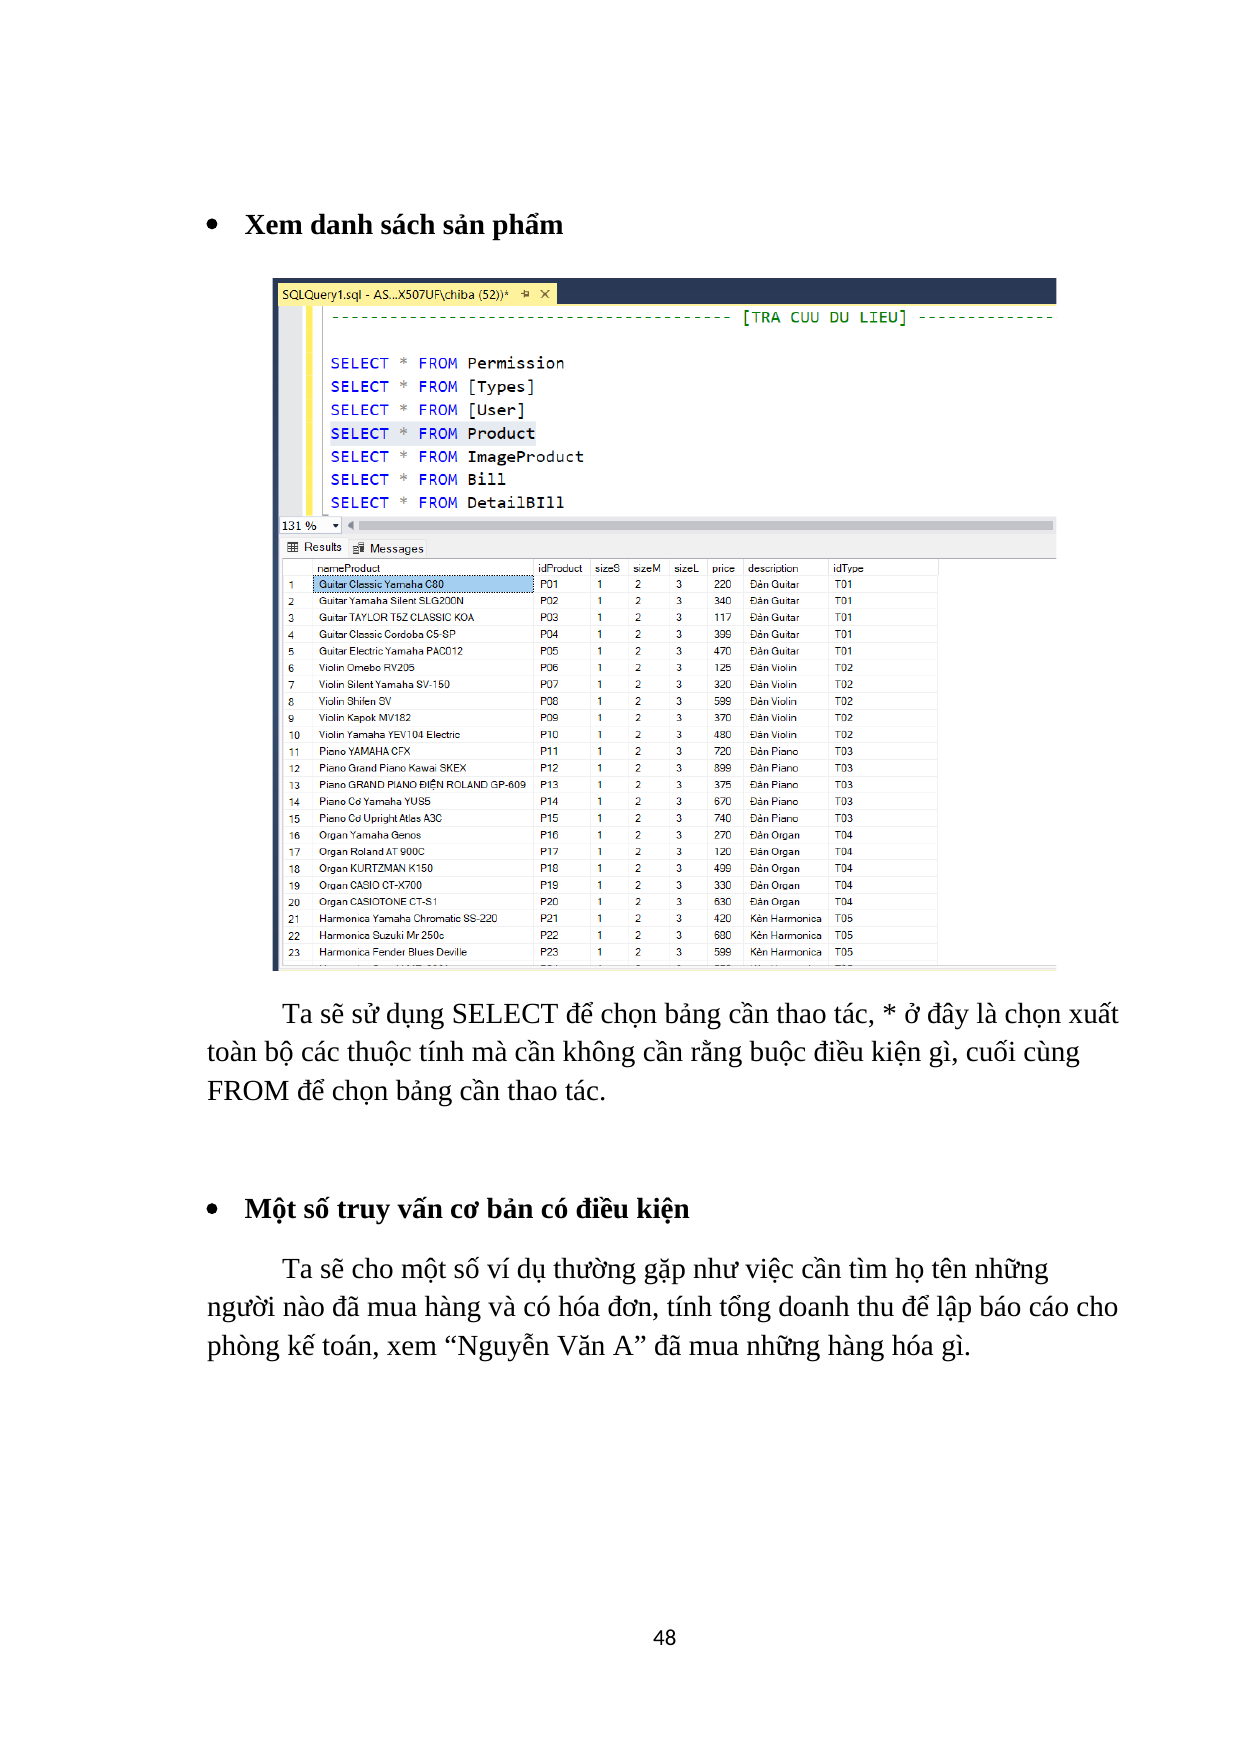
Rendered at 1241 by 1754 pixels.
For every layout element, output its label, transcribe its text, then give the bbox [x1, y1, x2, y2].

list Một số truy vấn cơ bản có điều kiện [207, 1192, 1122, 1225]
text Ta sẽ sử dụng SELECT để chọn bảng cần thao tác, * ở đây là chọn xuất toàn bộ các thuộc tính mà cần không cần rằng buộc điều kiện gì, cuối cùng FROM để chọn bảng cần thao tác. [207, 996, 1122, 1106]
list Xem danh sách sản phẩm [207, 207, 1122, 240]
picture [272, 278, 1057, 971]
text Ta sẽ cho một số ví dụ thường gặp như việc cần tìm họ tên những người nào đã mua hàng và có hóa đơn, tính tổng doanh thu để lập báo cáo cho phòng kế toán, xem “Nguyễn Văn A” đã mua những hàng hóa gì. [207, 1251, 1122, 1362]
